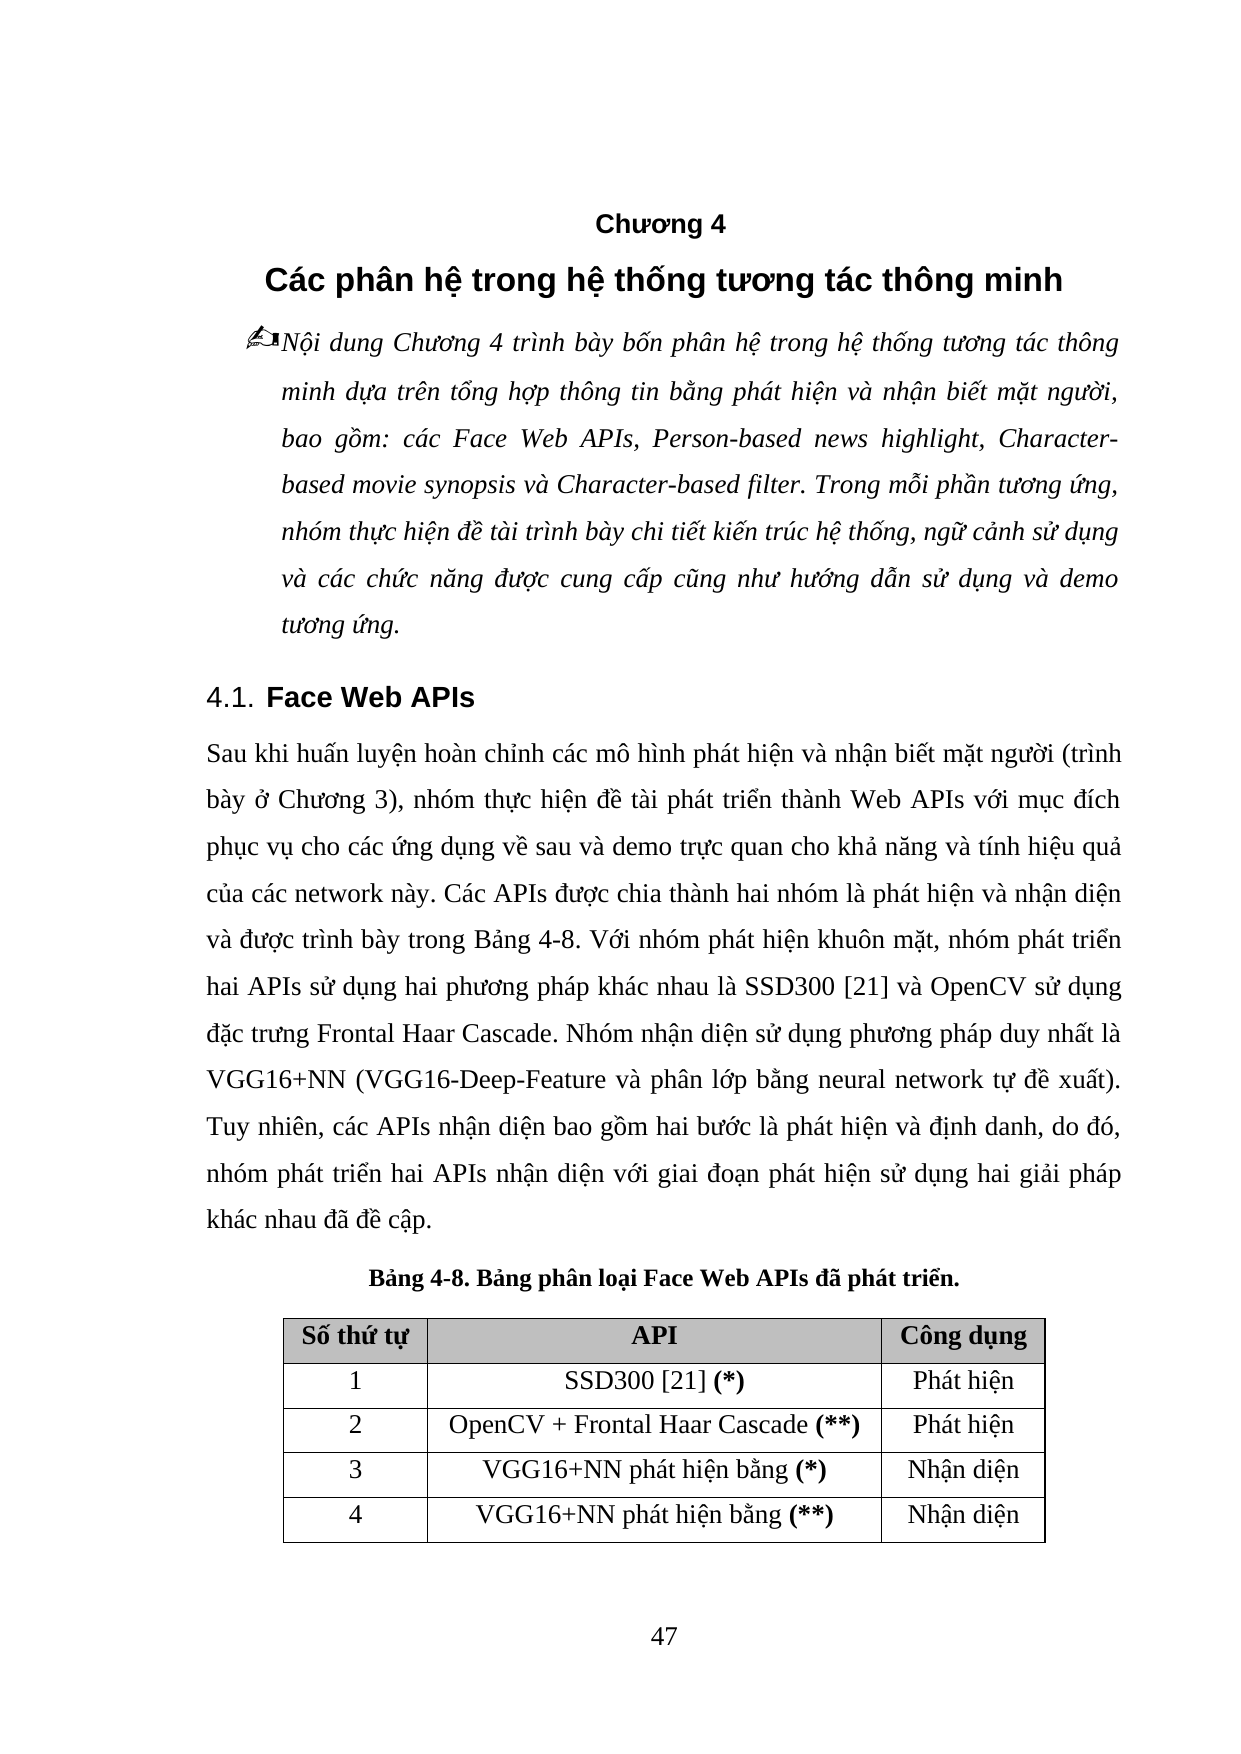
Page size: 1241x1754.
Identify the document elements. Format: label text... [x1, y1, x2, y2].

table_cell Nhận diện [882, 1453, 1044, 1497]
table_cell SSD300 (*) [428, 1364, 881, 1408]
subtitle Các phân hệ trong hệ thống tương tác thông minh [206, 202, 1122, 298]
table_header Công dụng [882, 1319, 1044, 1363]
table_cell 4 [284, 1498, 427, 1542]
table_header Số thứ tự [284, 1319, 427, 1363]
text Sau khi huấn luyện hoàn chỉnh các mô hình phát hiện và nhận biết mặt người (trình bày ở Chương 3), nhóm thực hiện đề tài phát triển thành Web APIs với mục đích phục vụ cho các ứng dụng về sau và demo trực quan cho khả năng và tính hiệu quả của các network này. Các APIs được chia thành hai nhóm là phát hiện và nhận diện và được trình bày trong Bảng 4-1. Với nhóm phát hiện khuôn mặt, nhóm phát triển hai APIs sử dụng hai phương pháp khác nhau là SSD300 và OpenCV sử dụng đặc trưng Frontal Haar Cascade. Nhóm nhận diện sử dụng phương pháp duy nhất là VGG16+NN (VGG16-Deep-Feature và phân lớp bằng neural network tự đề xuất). Tuy nhiên, các APIs nhận diện bao gồm hai bước là phát hiện và định danh, do đó, nhóm phát triển hai APIs nhận diện với giai đoạn phát hiện sử dụng hai giải pháp khác nhau đã đề cập. [206, 737, 1122, 1234]
table_cell VGG16+NN phát hiện bằng (**) [428, 1498, 881, 1542]
table_header API [428, 1319, 881, 1363]
table_cell Phát hiện [882, 1409, 1044, 1452]
table_cell 1 [284, 1364, 427, 1408]
table_cell Phát hiện [882, 1364, 1044, 1408]
table_cell 3 [284, 1453, 427, 1497]
table_cell 2 [284, 1409, 427, 1452]
table_cell Nhận diện [882, 1498, 1044, 1542]
text Nội dung Chương 4 trình bày bốn phân hệ trong hệ thống tương tác thông minh dựa trên tổng hợp thông tin bằng phát hiện và nhận biết mặt người, bao gồm: các Face Web APIs, Person-based news highlight, Character-based movie synopsis và Character-based filter. Trong mỗi phần tương ứng, nhóm thực hiện đề tài trình bày chi tiết kiến trúc hệ thống, ngữ cảnh sử dụng và các chức năng được cung cấp cũng như hướng dẫn sử dụng và demo tương ứng. [244, 324, 1122, 640]
table_cell OpenCV + Frontal Haar Cascade (**) [428, 1409, 881, 1452]
subtitle Face Web APIs [206, 680, 1122, 714]
table_cell VGG16+NN phát hiện bằng (*) [428, 1453, 881, 1497]
